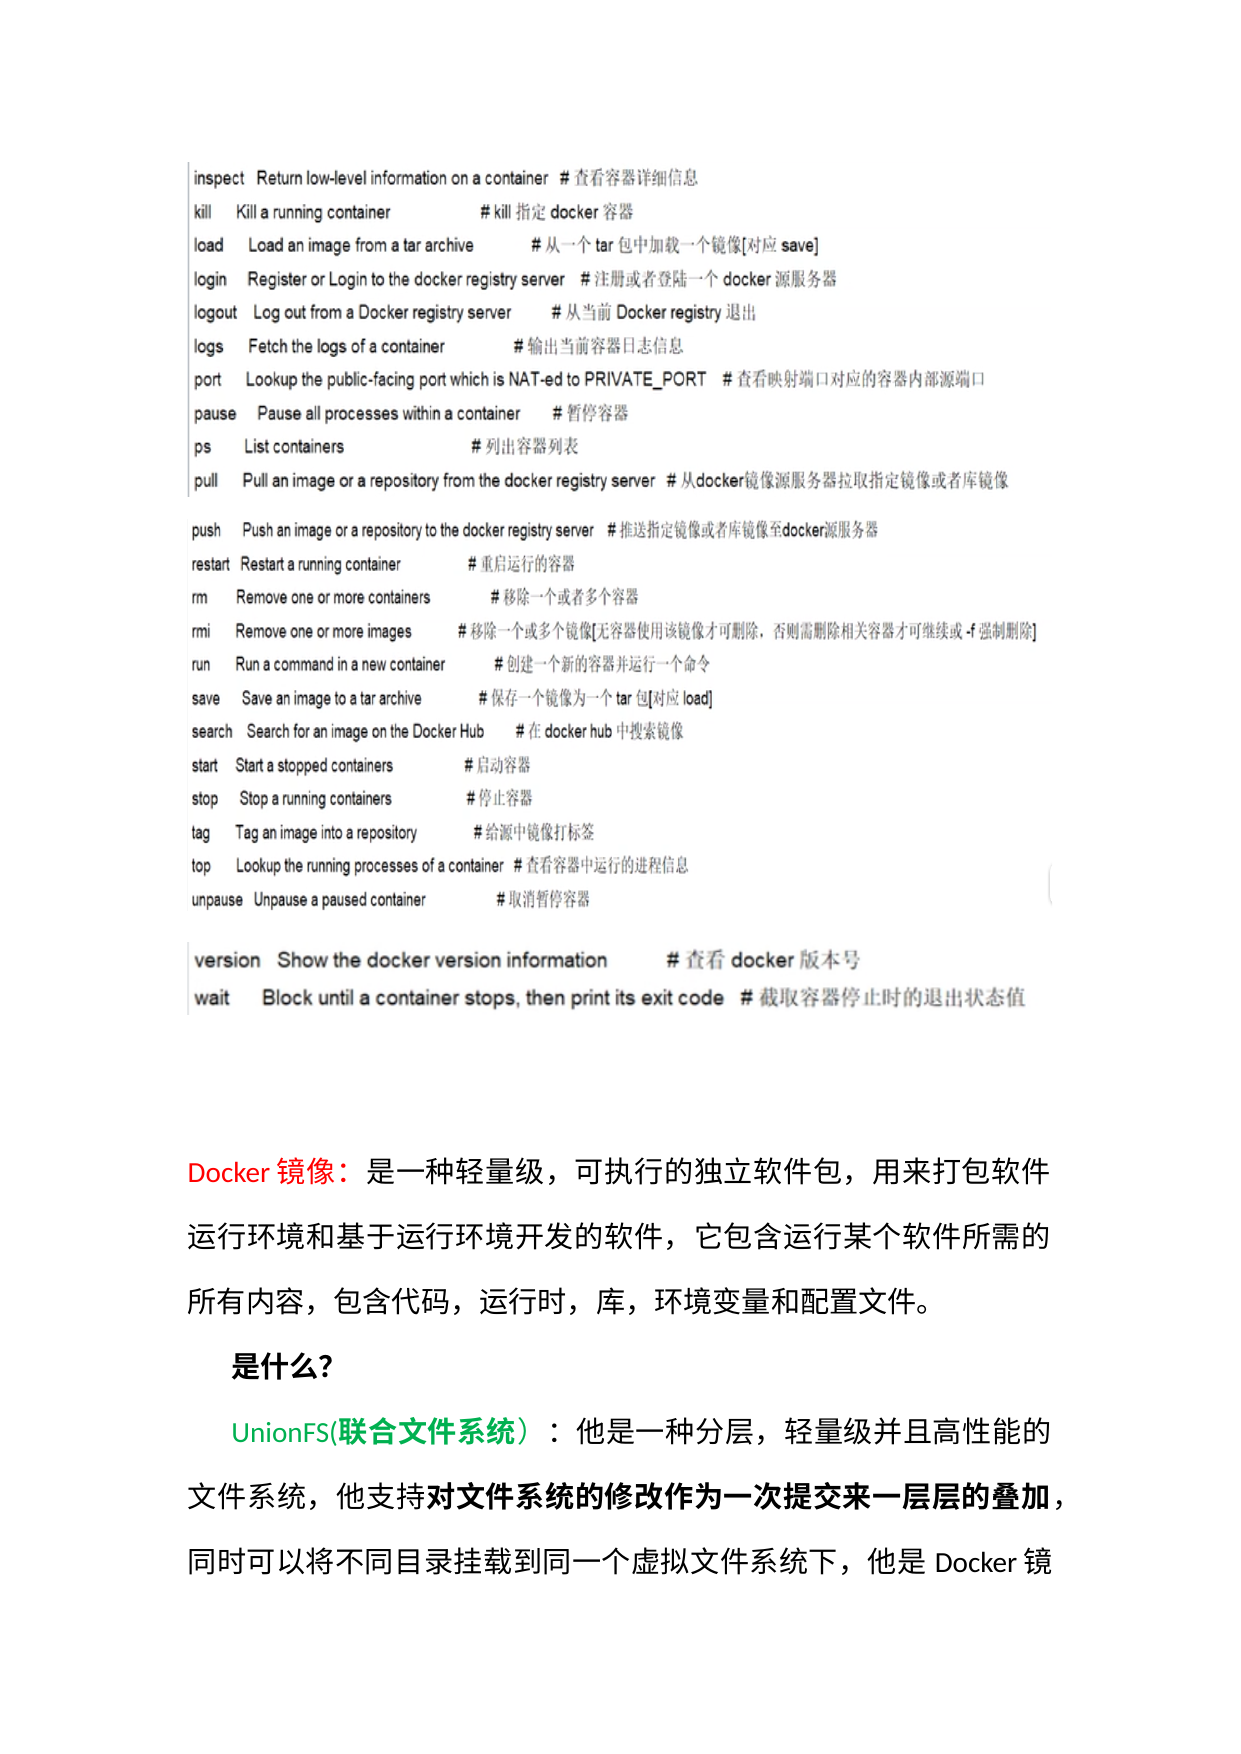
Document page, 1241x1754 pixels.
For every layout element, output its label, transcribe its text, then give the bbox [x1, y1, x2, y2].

list Docker镜像：是一种轻量级，可执行的独立软件包，用来打包软件运行环境和基于运行环境开发的软件，它包含运行某个软件所需的所有内容，包含代码，运行时，库，环境变量和配置文件。 [187, 1137, 1053, 1332]
list 是什么？ [187, 1332, 1053, 1397]
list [187, 1397, 1053, 1592]
picture [187, 942, 1053, 1015]
picture [187, 519, 1053, 911]
picture [187, 162, 1052, 497]
